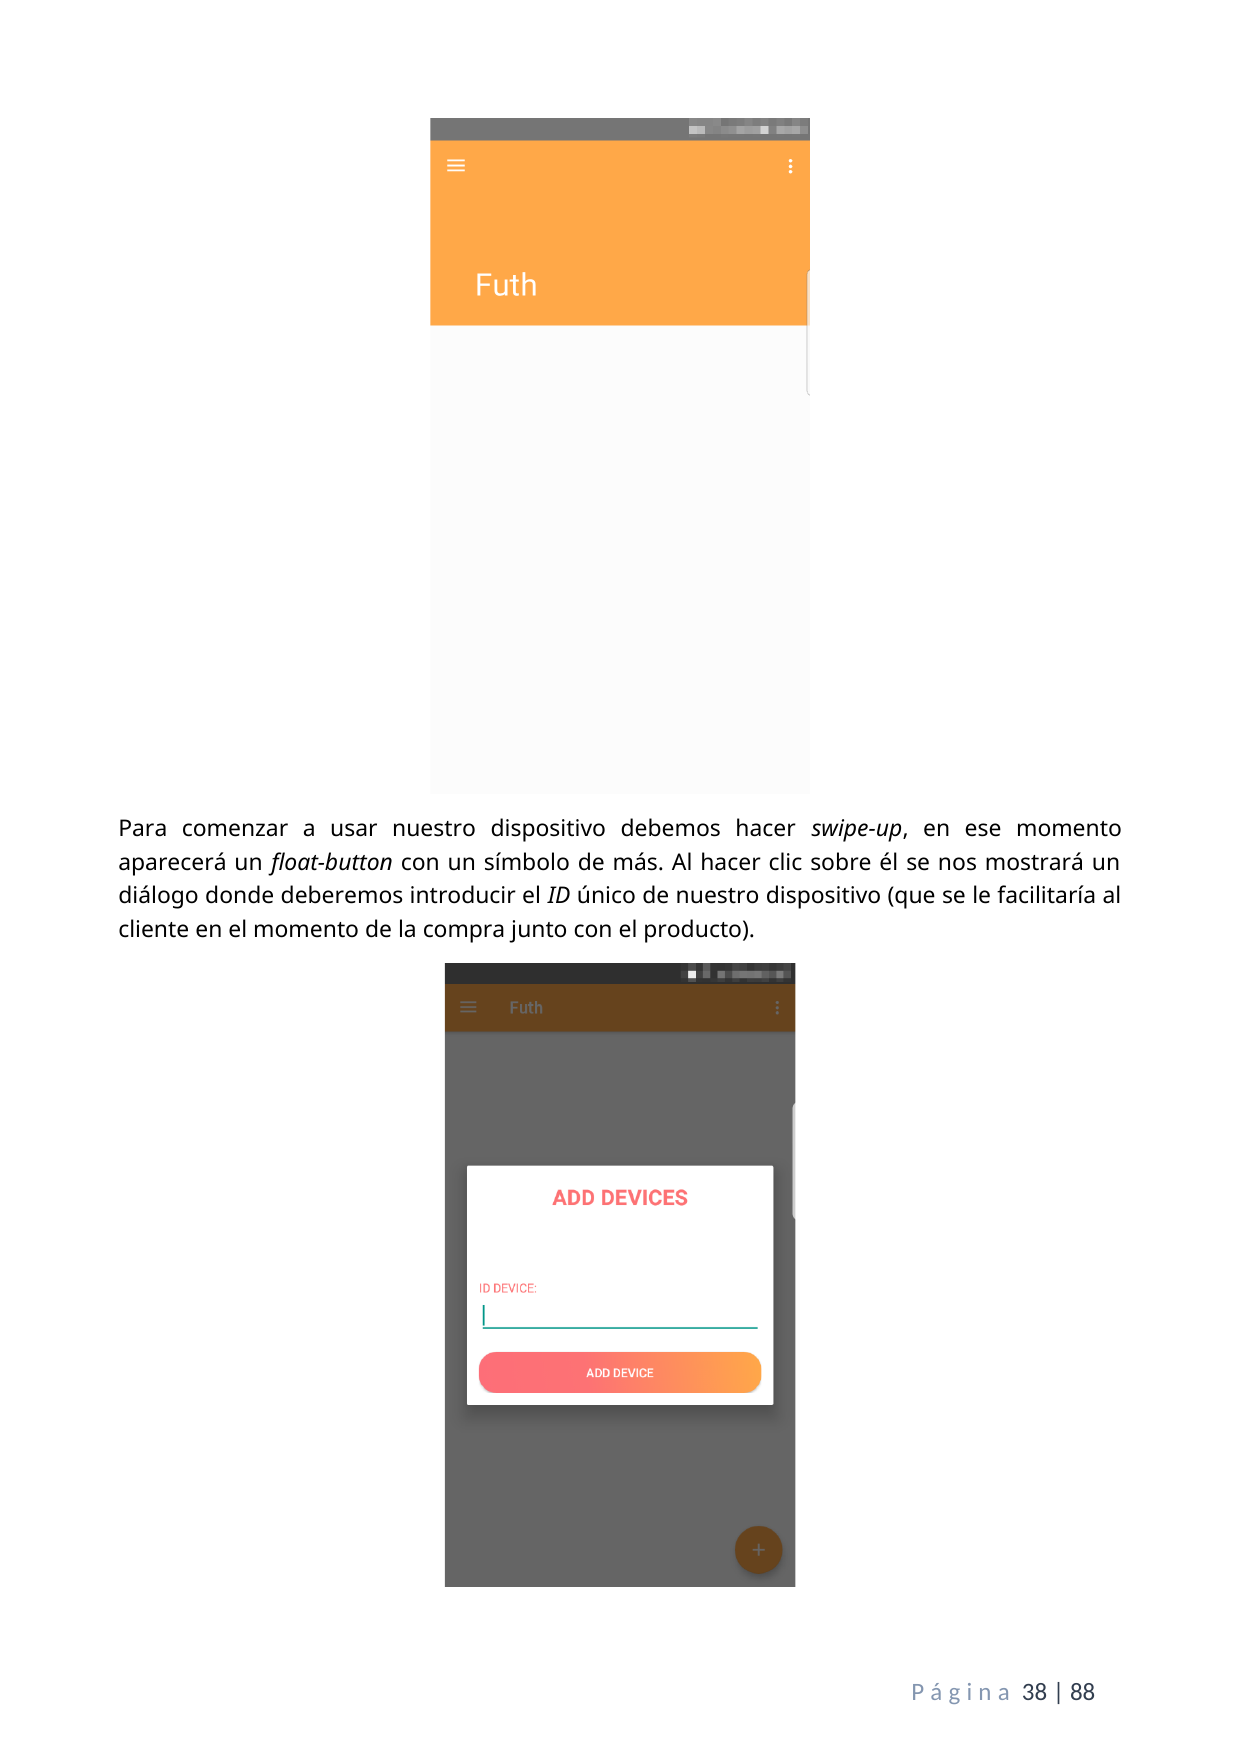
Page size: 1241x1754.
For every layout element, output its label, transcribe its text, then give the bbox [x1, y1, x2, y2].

picture [444, 963, 796, 1587]
text Para comenzar a usar nuestro dispositivo debemos hacer swipe-up, en ese momento aparecerá un float-button con un símbolo de más. Al hacer clic sobre él se nos mostrará un diálogo donde deberemos introducir el ID único de nuestro dispositivo (que se le facilitaría al cliente en el momento de la compra junto con el producto). [118, 911, 1122, 944]
picture [430, 118, 810, 794]
